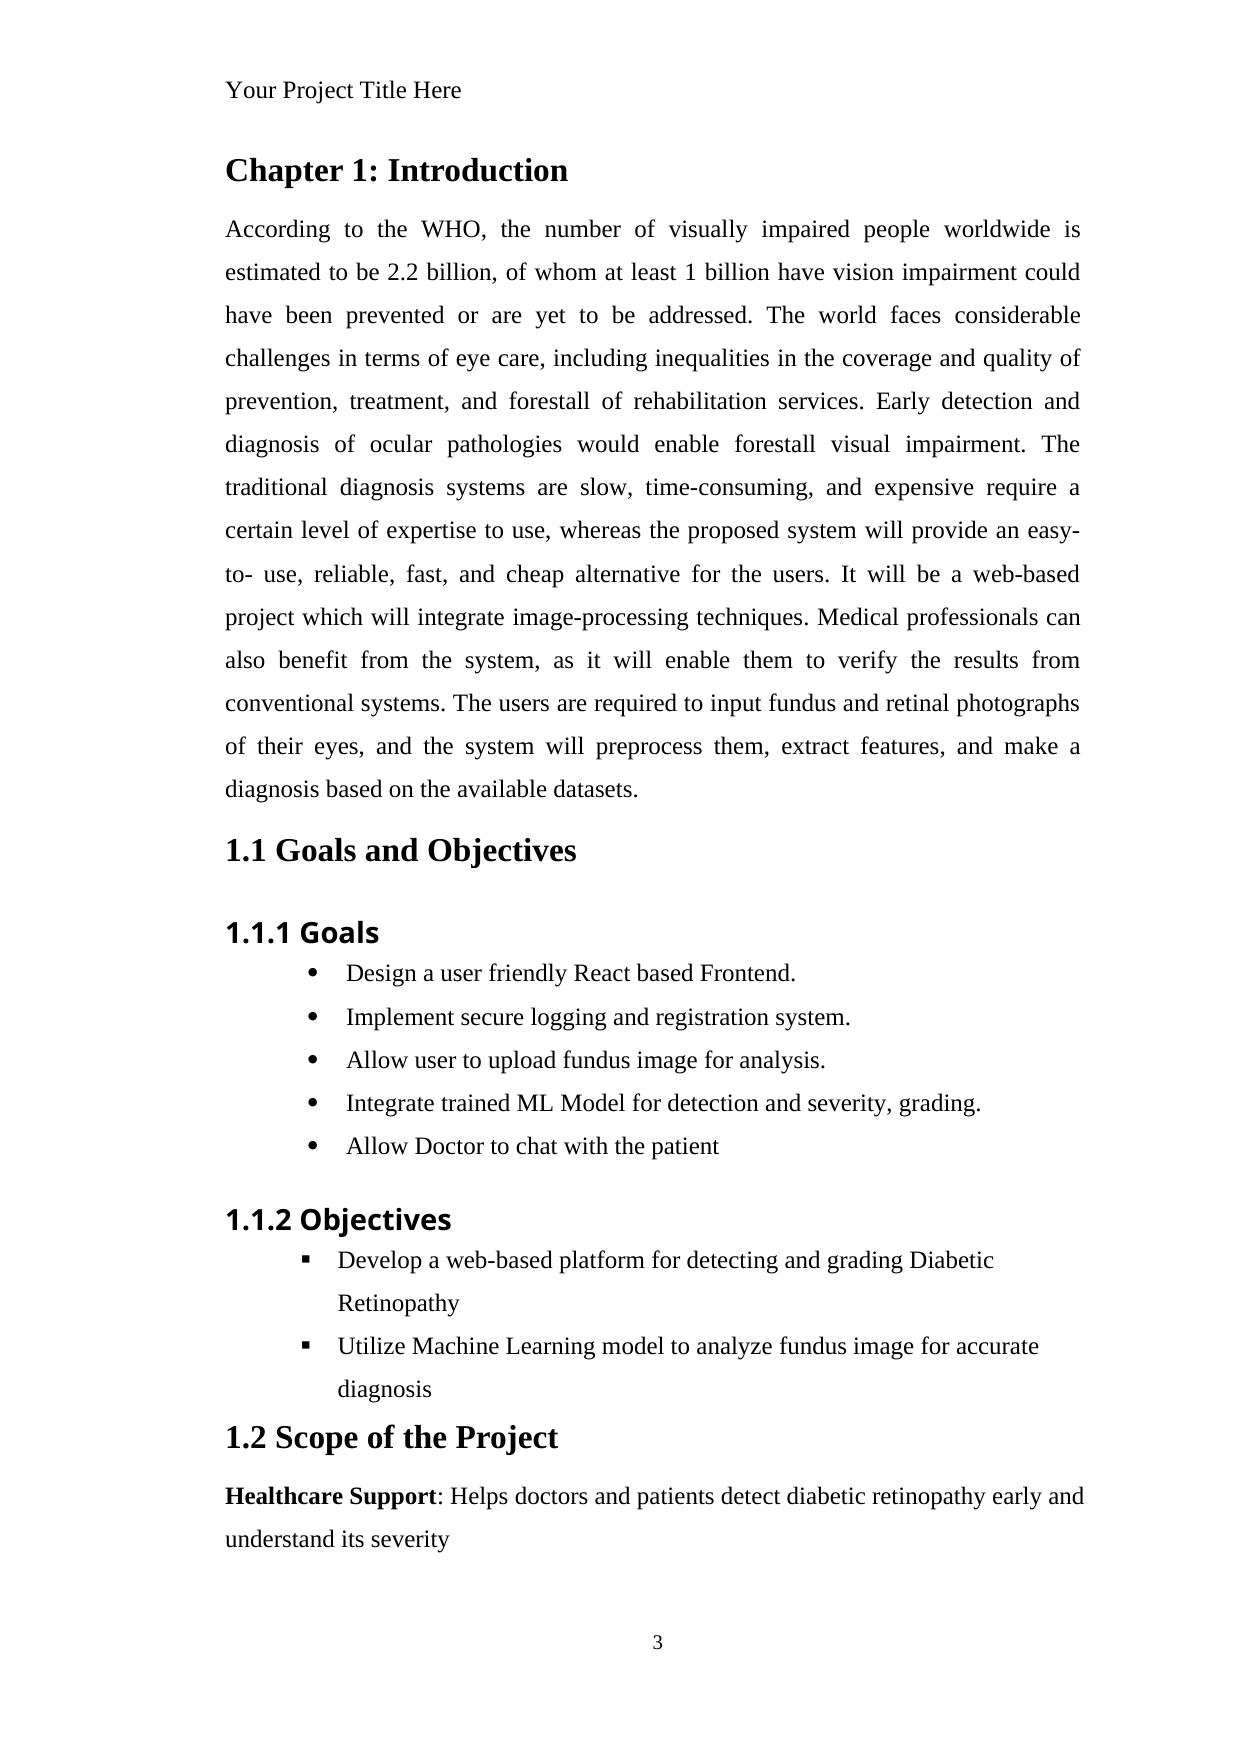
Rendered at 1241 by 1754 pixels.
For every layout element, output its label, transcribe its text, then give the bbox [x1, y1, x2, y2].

subtitle 1.1.1 Goals [225, 912, 1090, 952]
list Integrate trained ML Model for detection and severity, grading. [308, 1088, 1090, 1117]
subtitle 1.1.2 Objectives [225, 1199, 1090, 1239]
subtitle 1.2 Scope of the Project [225, 1417, 1090, 1456]
list Develop a web-based platform for detecting and grading Diabetic Retinopathy [300, 1245, 1090, 1317]
list Allow Doctor to chat with the patient [308, 1131, 1090, 1160]
list Implement secure logging and registration system. [308, 1002, 1090, 1030]
list Allow user to upload fundus image for analysis. [308, 1045, 1090, 1073]
subtitle Chapter 1: Introduction [225, 150, 1090, 188]
list Utilize Machine Learning model to analyze fundus image for accurate diagnosis [300, 1331, 1090, 1403]
subtitle 1.1 Goals and Objectives [225, 830, 1090, 868]
text Healthcare Support: Helps doctors and patients detect diabetic retinopathy early and understand its severity [225, 1481, 1090, 1553]
list Design a user friendly React based Frontend. [308, 958, 1090, 987]
text According to the WHO, the number of visually impaired people worldwide is estimated to be 2.2 billion, of whom at least 1 billion have vision impairment could have been prevented or are yet to be addressed. The world faces considerable challenges in terms of eye care, including inequalities in the coverage and quality of prevention, treatment, and forestall of rehabilitation services. Early detection and diagnosis of ocular pathologies would enable forestall visual impairment. The traditional diagnosis systems are slow, time-consuming, and expensive require a certain level of expertise to use, whereas the proposed system will provide an easy-to- use, reliable, fast, and cheap alternative for the users. It will be a web-based project which will integrate image-processing techniques. Medical professionals can also benefit from the system, as it will enable them to verify the results from conventional systems. The users are required to input fundus and retinal photographs of their eyes, and the system will preprocess them, extract features, and make a diagnosis based on the available datasets. [225, 214, 1081, 803]
